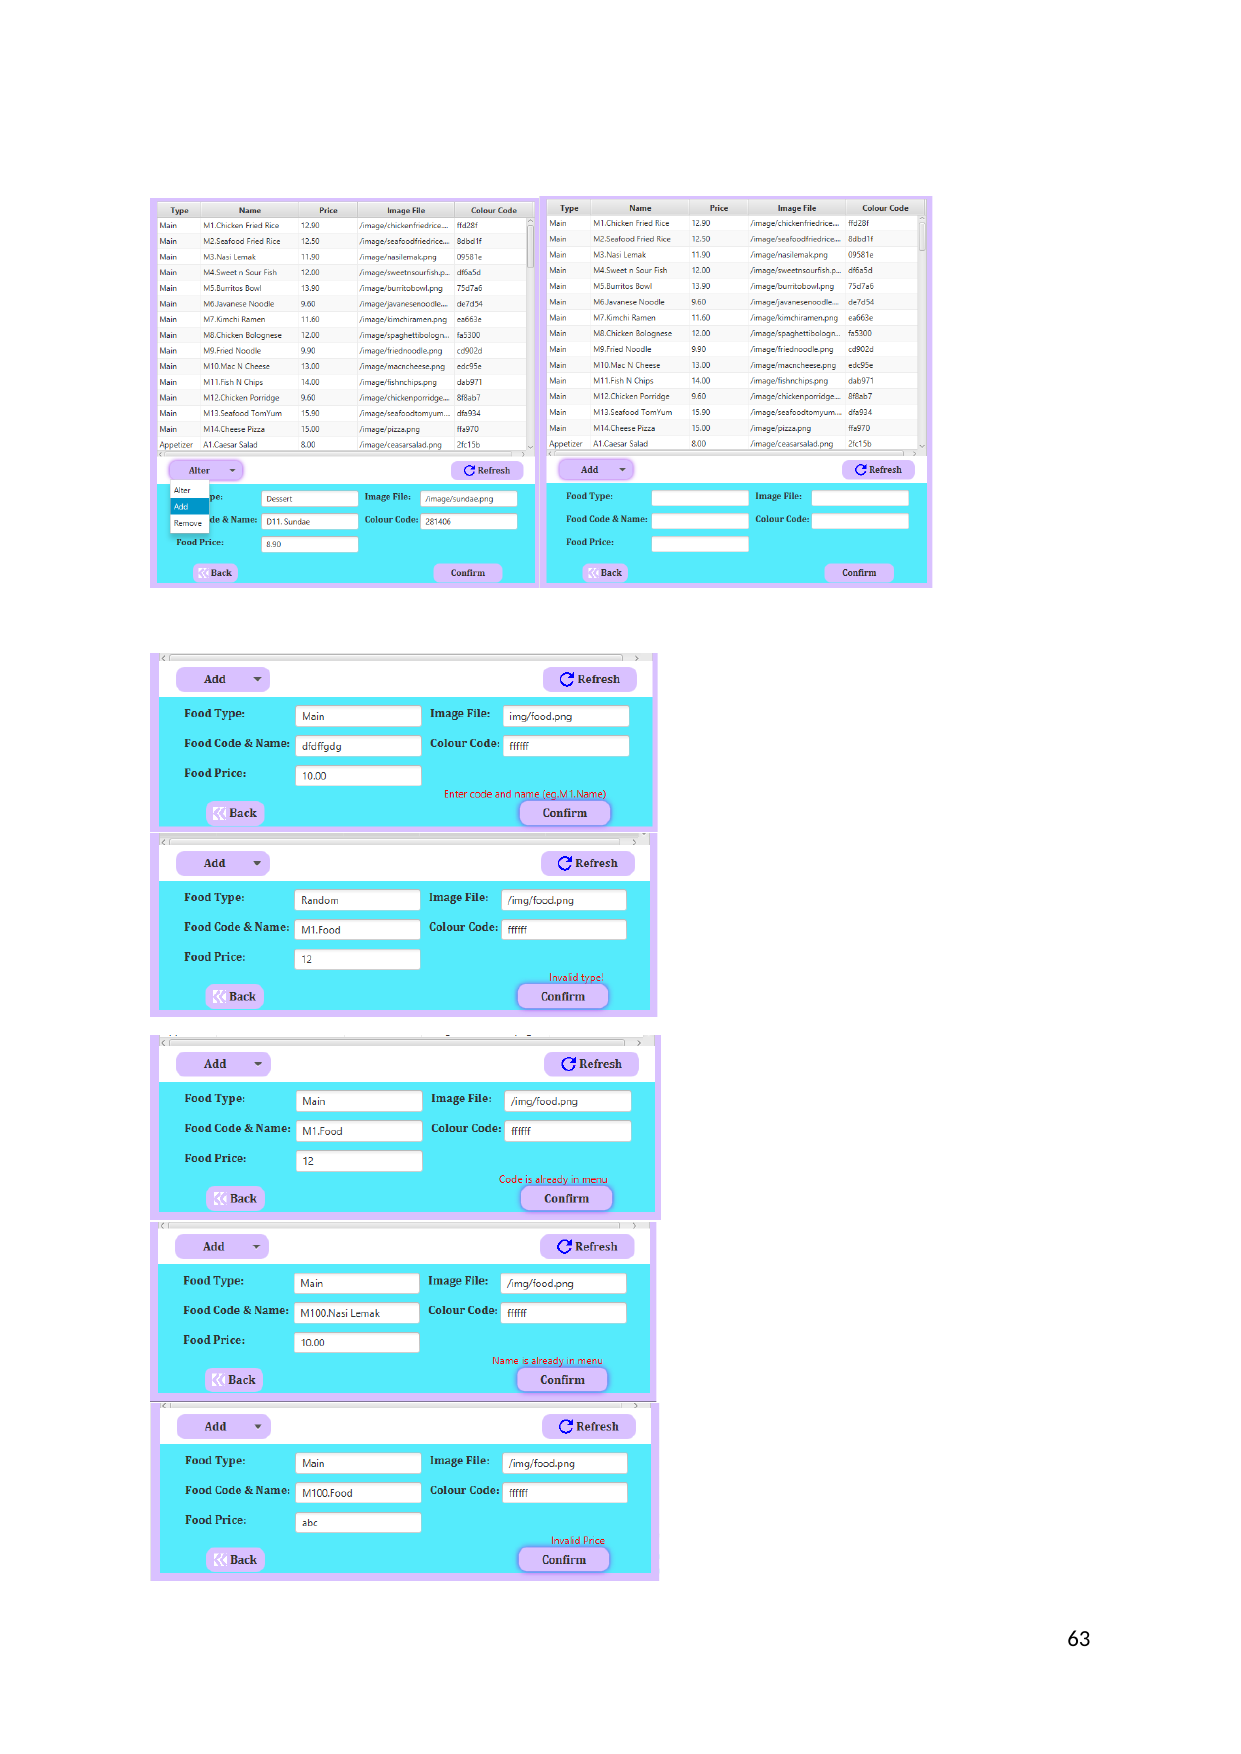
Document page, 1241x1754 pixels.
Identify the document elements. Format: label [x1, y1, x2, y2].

picture [150, 196, 933, 588]
picture [150, 653, 658, 832]
picture [150, 1403, 660, 1581]
picture [150, 1222, 657, 1402]
picture [150, 833, 658, 1017]
picture [150, 1035, 661, 1220]
